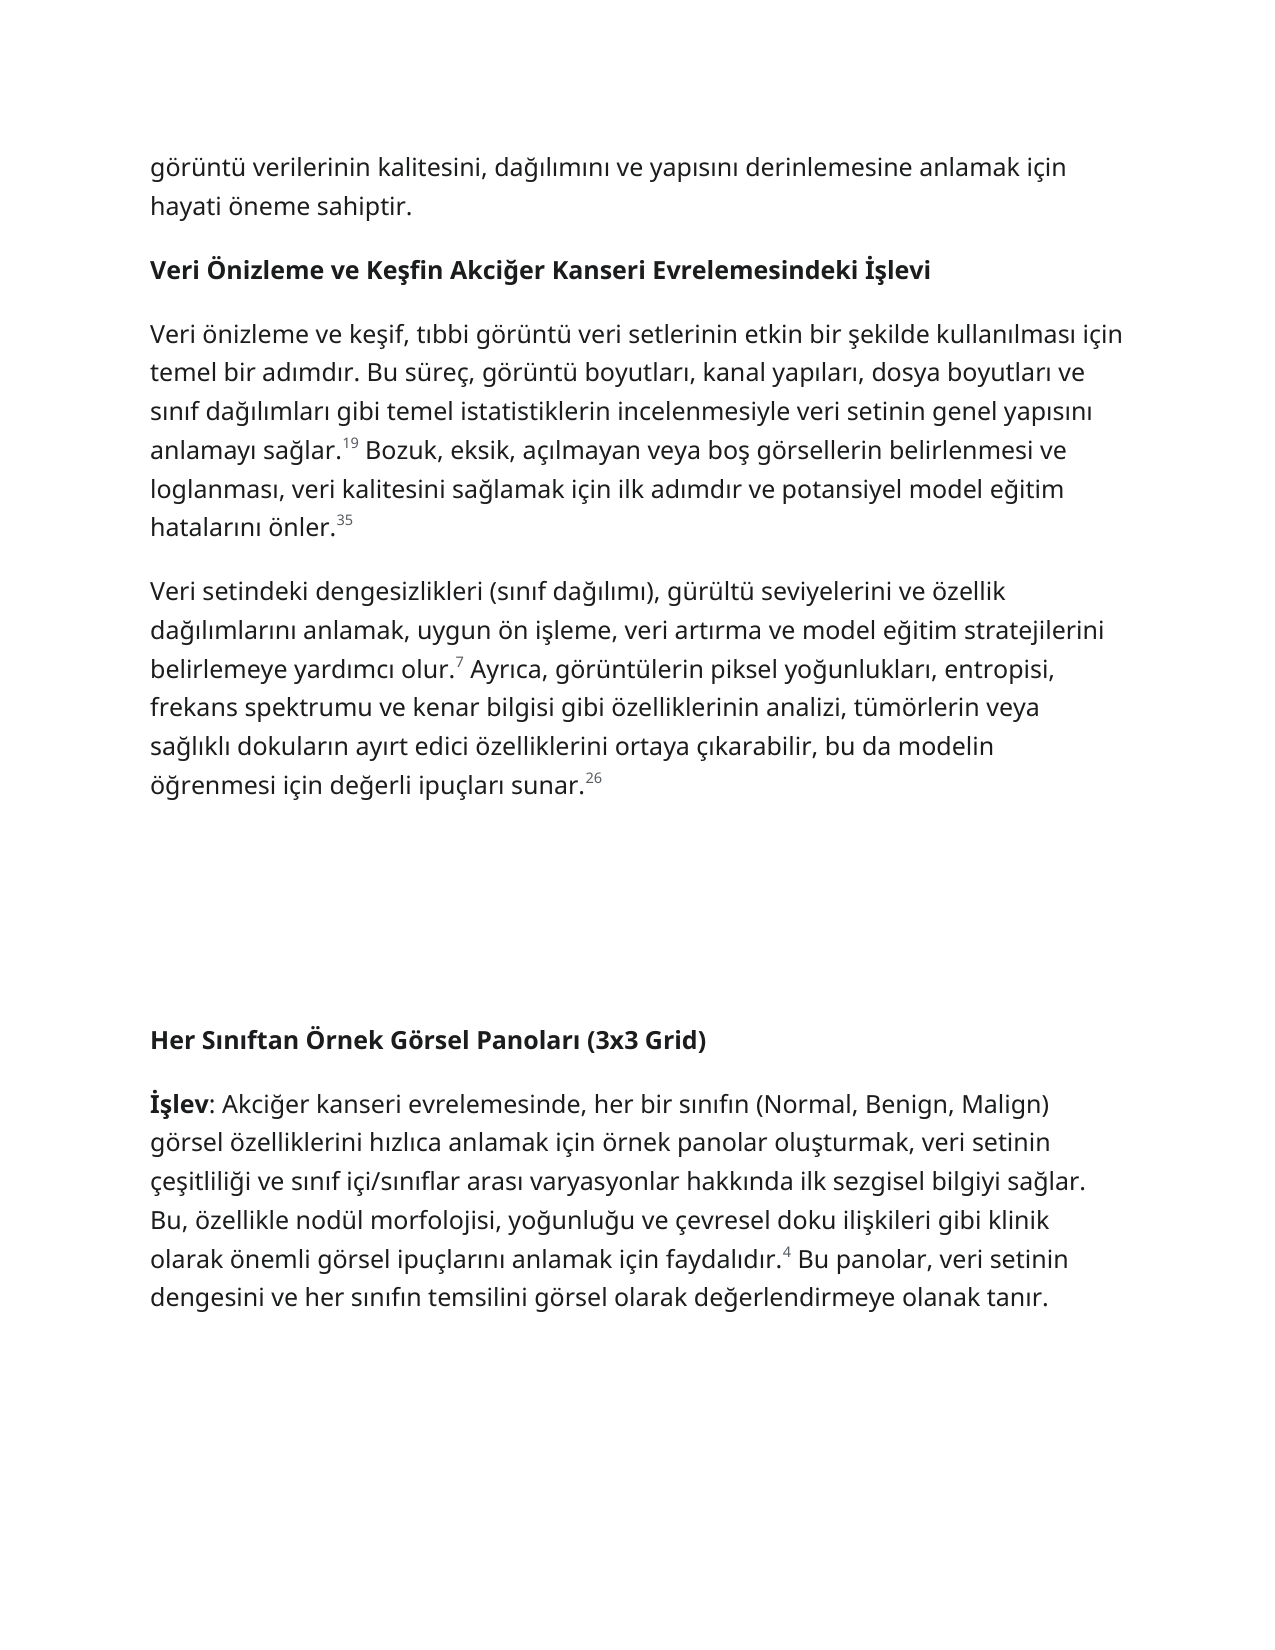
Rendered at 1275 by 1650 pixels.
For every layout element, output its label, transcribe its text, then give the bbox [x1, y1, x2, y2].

text Veri Önizleme ve Keşfin Akciğer Kanseri Evrelemesindeki İşlevi [150, 252, 1125, 287]
text İşlev: Akciğer kanseri evrelemesinde, her bir sınıfın (Normal, Benign, Malign) görsel özelliklerini hızlıca anlamak için örnek panolar oluşturmak, veri setinin çeşitliliği ve sınıf içi/sınıflar arası varyasyonlar hakkında ilk sezgisel bilgiyi sağlar. Bu, özellikle nodül morfolojisi, yoğunluğu ve çevresel doku ilişkileri gibi klinik olarak önemli görsel ipuçlarını anlamak için faydalıdır.4 Bu panolar, veri setinin dengesini ve her sınıfın temsilini görsel olarak değerlendirmeye olanak tanır. [150, 1086, 1125, 1314]
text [150, 150, 1125, 223]
text Veri önizleme ve keşif, tıbbi görüntü veri setlerinin etkin bir şekilde kullanılması için temel bir adımdır. Bu süreç, görüntü boyutları, kanal yapıları, dosya boyutları ve sınıf dağılımları gibi temel istatistiklerin incelenmesiyle veri setinin genel yapısını anlamayı sağlar.19 Bozuk, eksik, açılmayan veya boş görsellerin belirlenmesi ve loglanması, veri kalitesini sağlamak için ilk adımdır ve potansiyel model eğitim hatalarını önler.35 [150, 316, 1125, 544]
text Her Sınıftan Örnek Görsel Panoları (3x3 Grid) [150, 1022, 1125, 1057]
text Veri setindeki dengesizlikleri (sınıf dağılımı), gürültü seviyelerini ve özellik dağılımlarını anlamak, uygun ön işleme, veri artırma ve model eğitim stratejilerini belirlemeye yardımcı olur.7 Ayrıca, görüntülerin piksel yoğunlukları, entropisi, frekans spektrumu ve kenar bilgisi gibi özelliklerinin analizi, tümörlerin veya sağlıklı dokuların ayırt edici özelliklerini ortaya çıkarabilir, bu da modelin öğrenmesi için değerli ipuçları sunar.26 [150, 574, 1125, 802]
